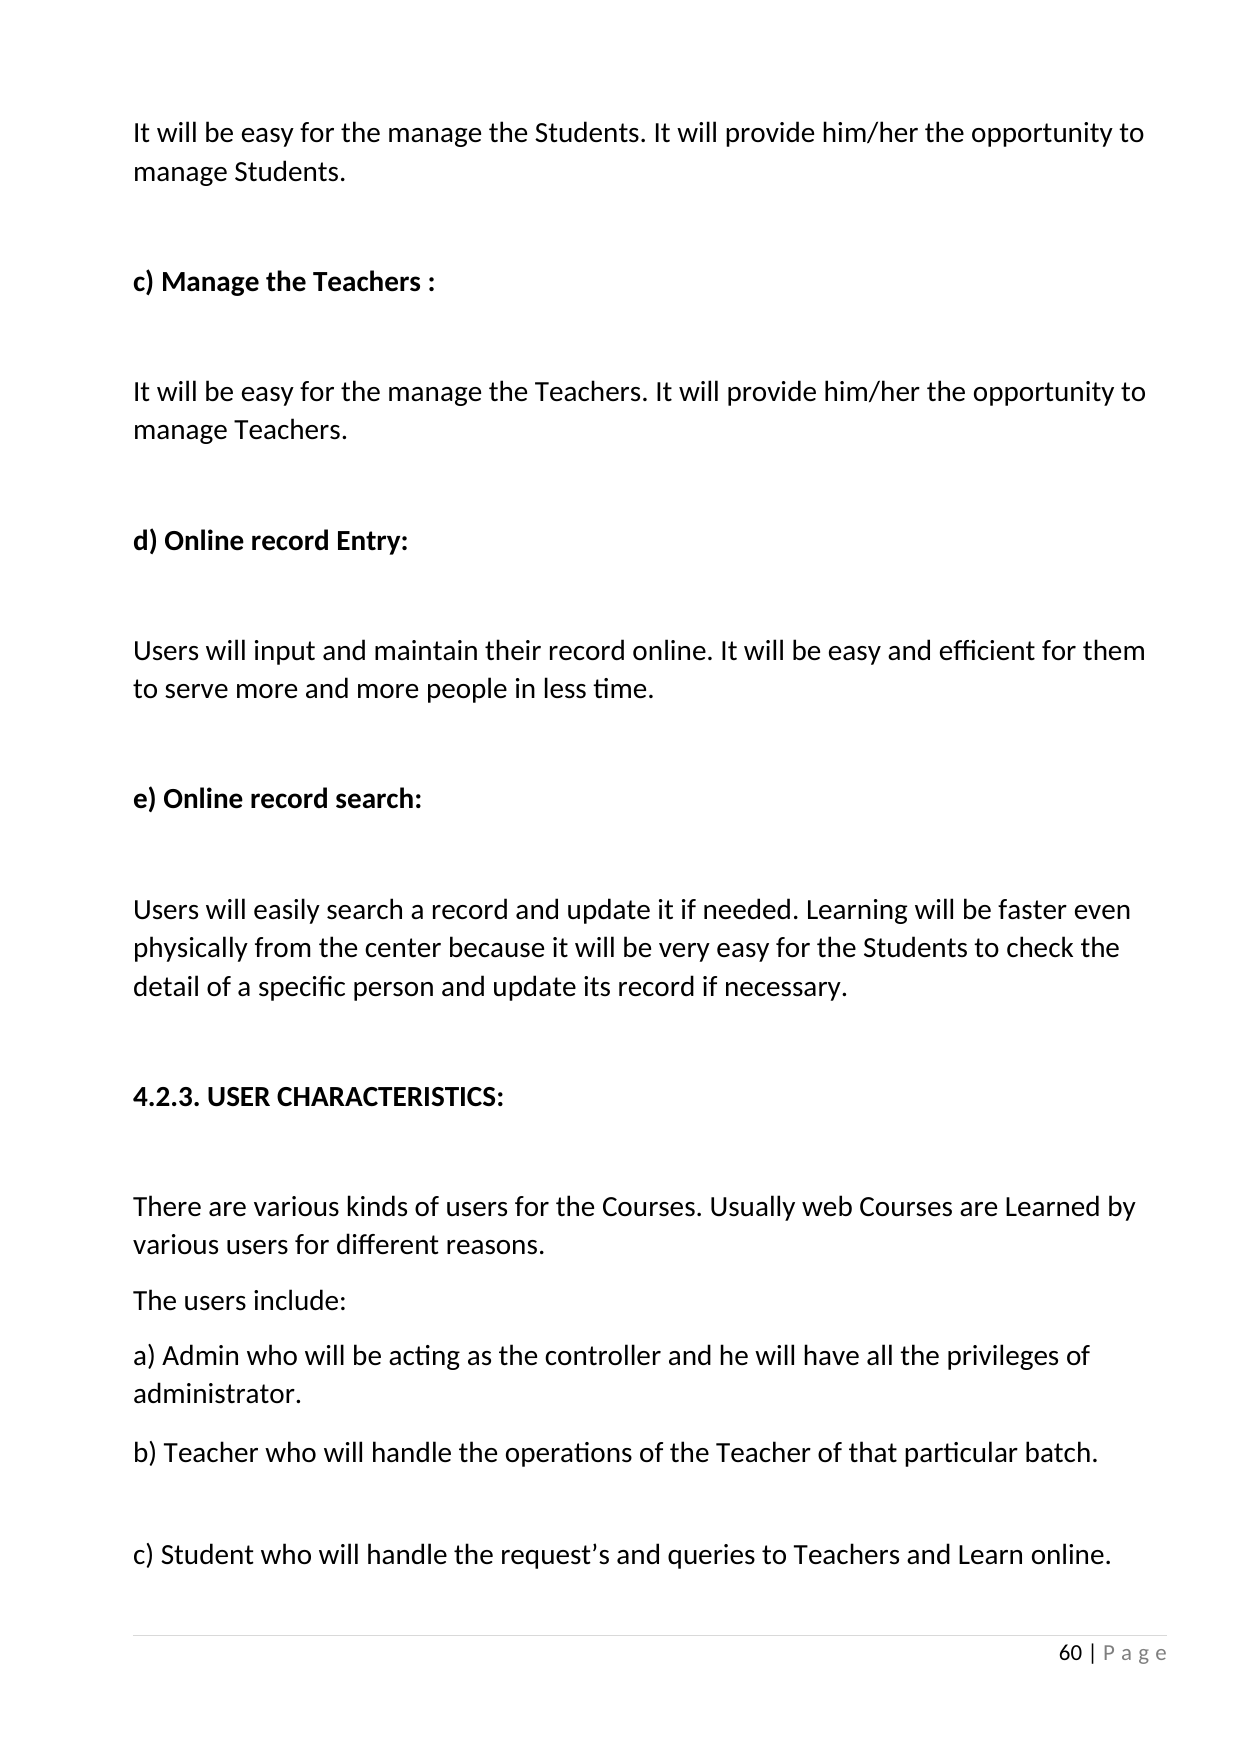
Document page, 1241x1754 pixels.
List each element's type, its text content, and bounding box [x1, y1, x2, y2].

text b) Teacher who will handle the operations of the Teacher of that particular batch. [133, 1434, 1167, 1470]
text a) Admin who will be acting as the controller and he will have all the privileges of administrator. [133, 1337, 1167, 1411]
text Users will input and maintain their record online. It will be easy and efficient for them to serve more and more people in less time. [133, 632, 1167, 706]
text The users include: [133, 1282, 1167, 1317]
text c) Student who will handle the request’s and queries to Teachers and Learn online. [133, 1536, 1167, 1572]
text It will be easy for the manage the Students. It will provide him/her the opportunity to manage Students. [133, 114, 1167, 188]
text d) Online record Entry: [133, 522, 1167, 557]
text 4.2.3. USER CHARACTERISTICS: [133, 1078, 1167, 1113]
text There are various kinds of users for the Courses. Usually web Courses are Learned by various users for different reasons. [133, 1188, 1167, 1262]
text Users will easily search a record and update it if needed. Learning will be faster even physically from the center because it will be very easy for the Students to check the detail of a specific person and update its record if necessary. [133, 891, 1167, 1003]
text It will be easy for the manage the Teachers. It will provide him/her the opportunity to manage Teachers. [133, 373, 1167, 447]
text e) Online record search: [133, 781, 1167, 816]
text c) Manage the Teachers : [133, 263, 1167, 298]
